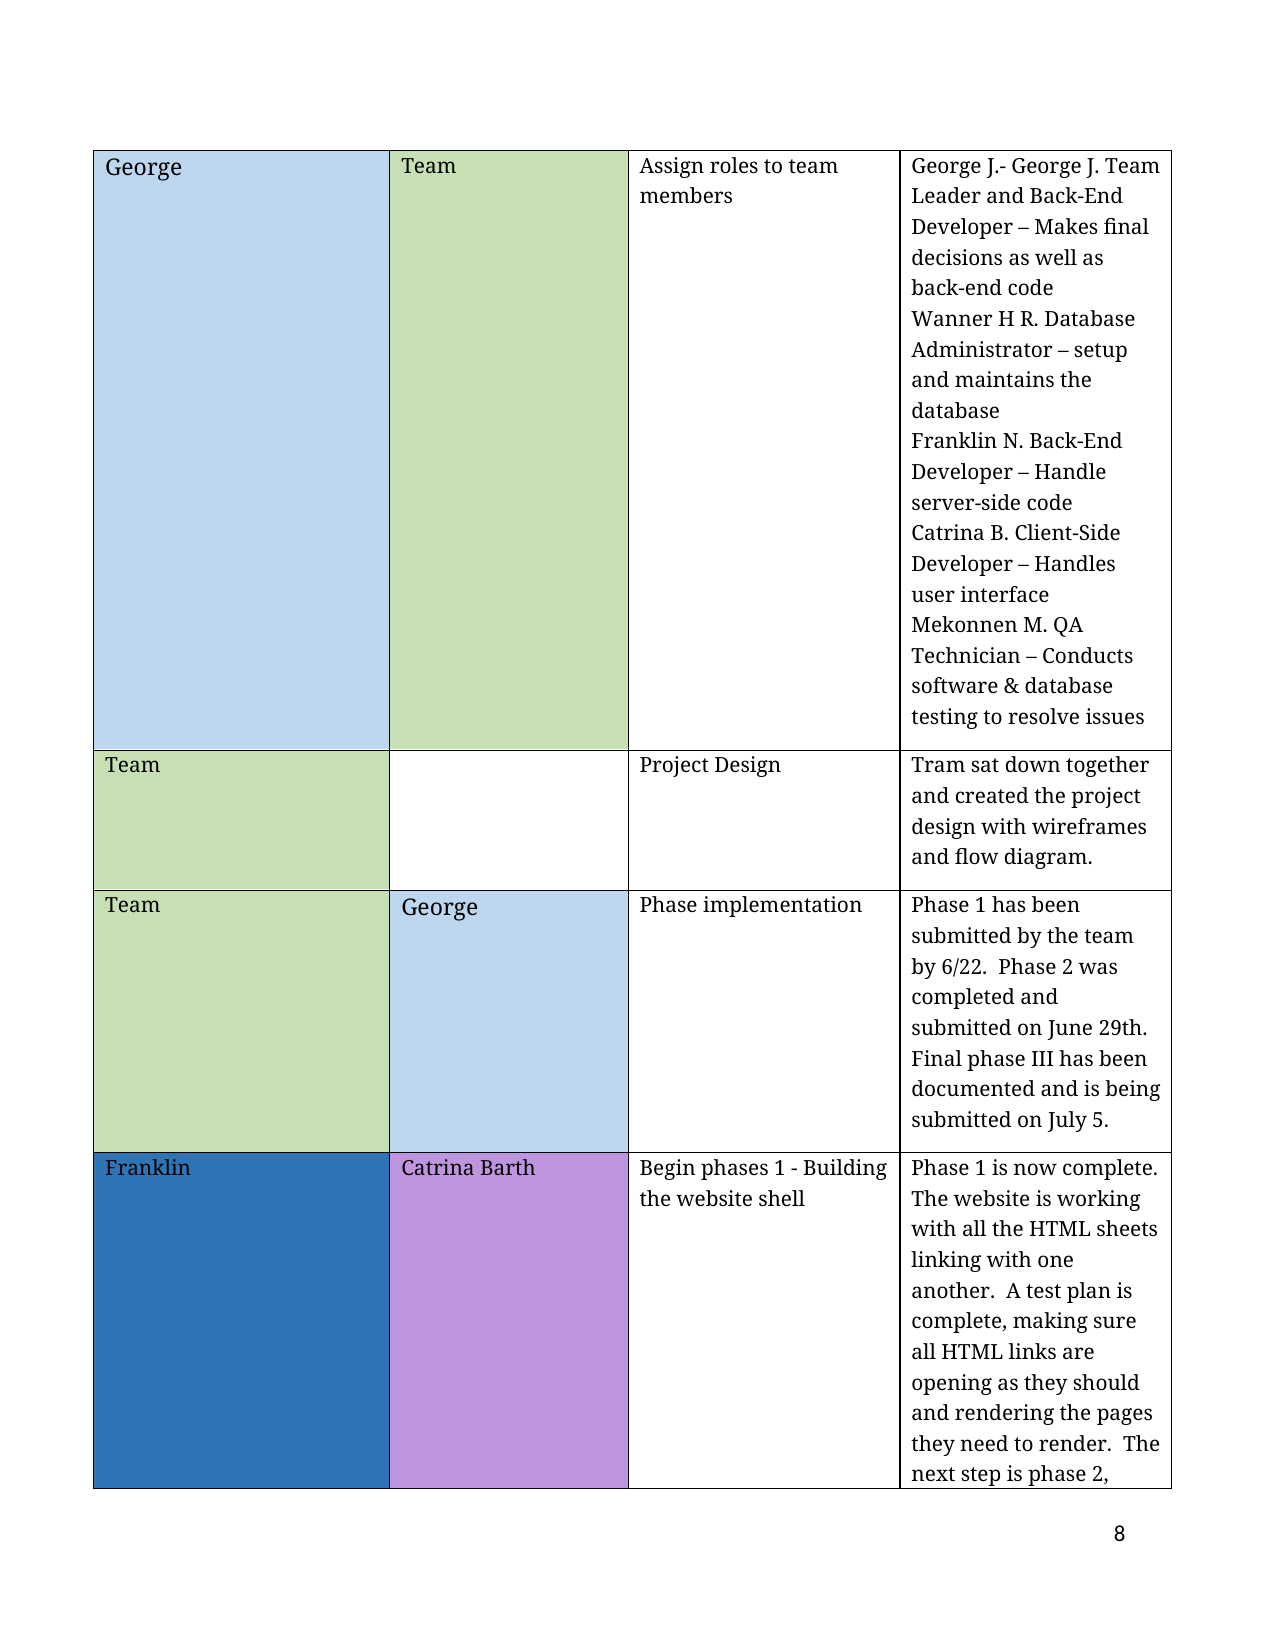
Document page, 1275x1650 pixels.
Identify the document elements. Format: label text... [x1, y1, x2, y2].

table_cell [901, 1153, 1171, 1488]
table_cell Franklin [94, 1153, 389, 1488]
table_cell [390, 751, 628, 889]
table_cell Catrina Barth [390, 1153, 628, 1488]
table_cell Tram sat down together and created the project design with wireframes and flow diagram. [901, 751, 1171, 889]
table_cell Team [94, 751, 389, 889]
table_cell George [390, 891, 628, 1152]
table_cell Team [94, 891, 389, 1152]
table_header George [94, 151, 389, 749]
table_cell Phase 1 has been submitted by the team by 6/22. Phase 2 was completed and submitted on June 29th. Final phase III has been documented and is being submitted on July 5. [901, 891, 1171, 1152]
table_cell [629, 1153, 899, 1488]
table_cell Project Design [629, 751, 899, 889]
table_header Team [390, 151, 628, 749]
table_header George J.- George J. Team Leader and Back-End Developer – Makes final decisions as well as back-end code Wanner H R. Database Administrator – setup and maintains the database Franklin N. Back-End Developer – Handle server-side code Catrina B. Client-Side Developer – Handles user interface Mekonnen M. QA Technician – Conducts software & database testing to resolve issues [901, 151, 1171, 749]
table_header Assign roles to team members [629, 151, 899, 749]
table_cell Phase implementation [629, 891, 899, 1152]
